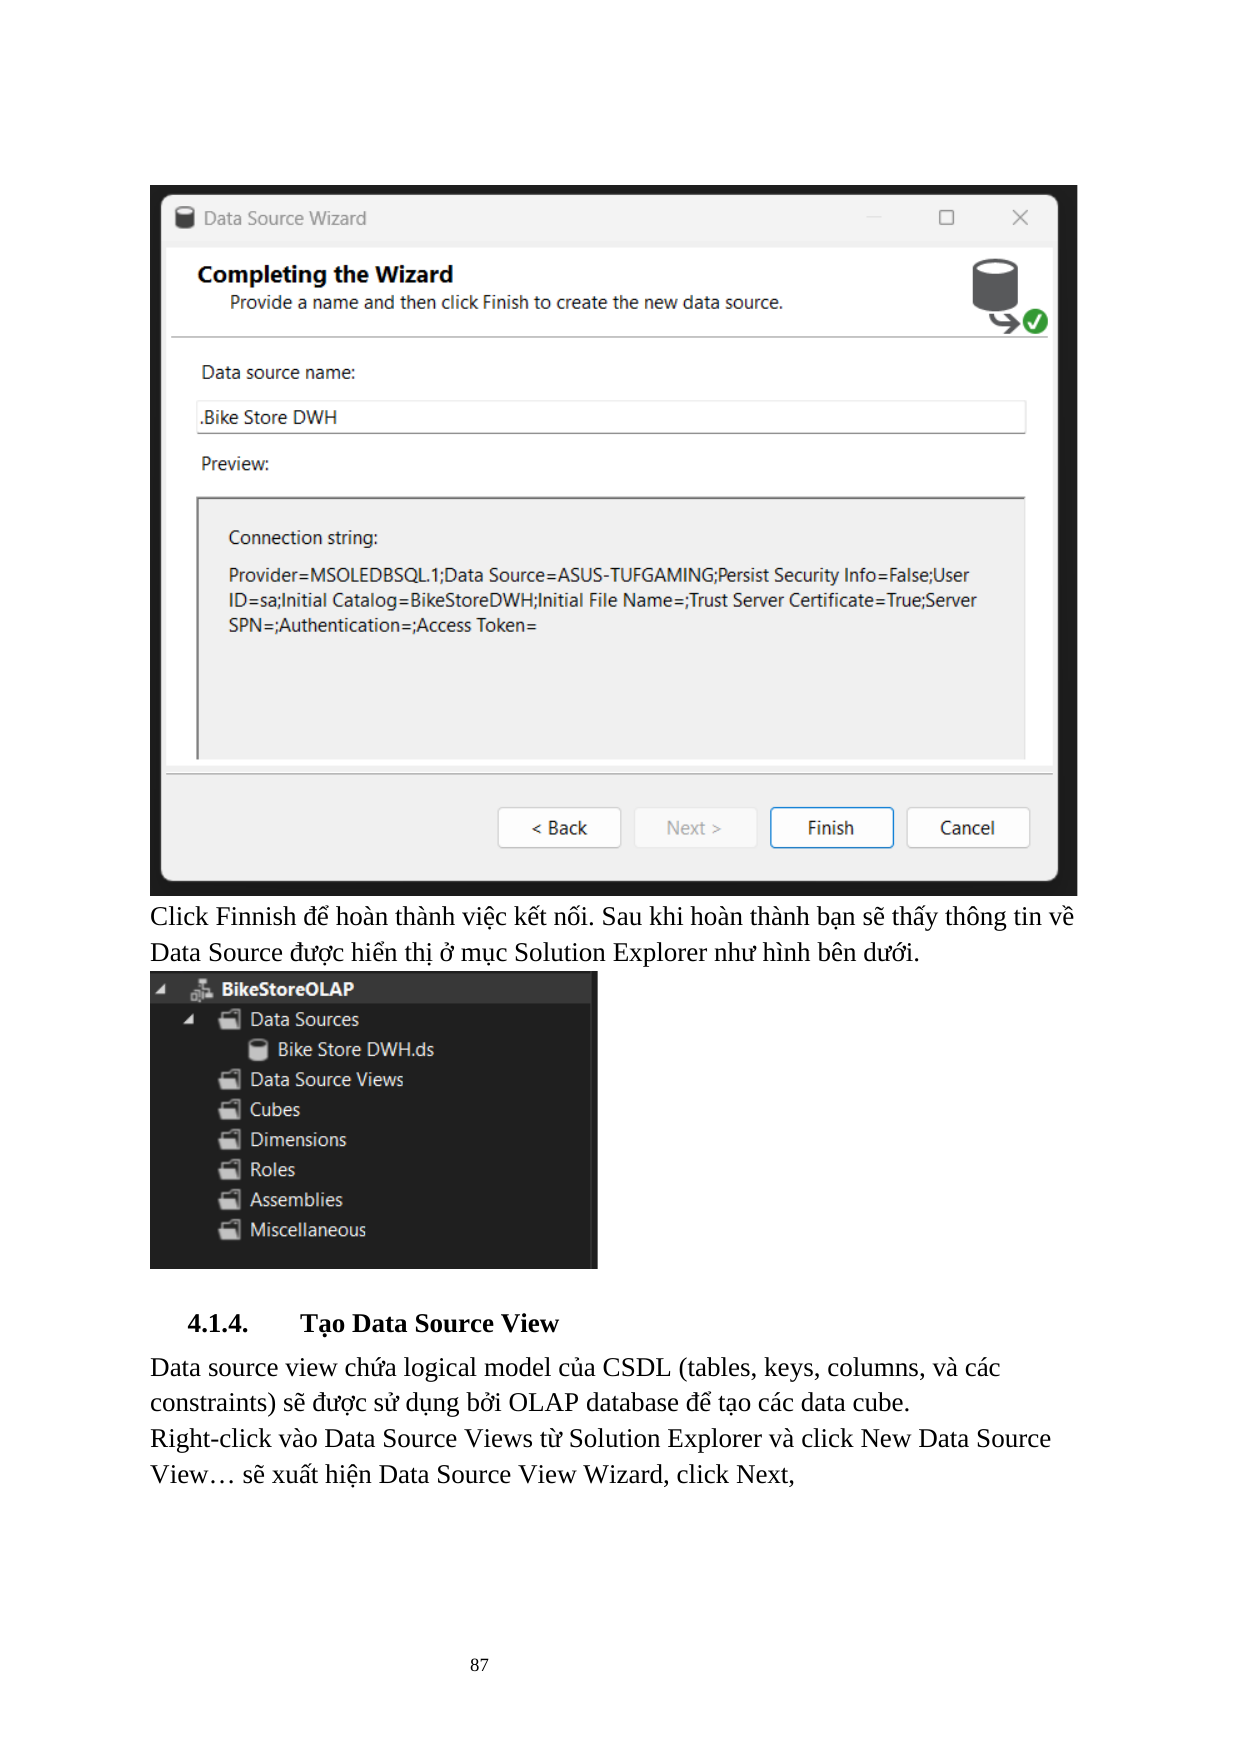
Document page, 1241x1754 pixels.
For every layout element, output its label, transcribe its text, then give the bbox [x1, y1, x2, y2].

picture [150, 971, 598, 1269]
text Data source view chứa logical model của CSDL (tables, keys, columns, và các constraints) sẽ được sử dụng bởi OLAP database để tạo các data cube. [150, 1351, 1090, 1418]
picture [150, 185, 1078, 896]
subtitle Tạo Data Source View [187, 1307, 1090, 1338]
text Right-click vào Data Source Views từ Solution Explorer và click New Data Source View… sẽ xuất hiện Data Source View Wizard, click Next, [150, 1422, 1090, 1489]
text Click Finnish để hoàn thành việc kết nối. Sau khi hoàn thành bạn sẽ thấy thông tin về Data Source được hiển thị ở mục Solution Explorer như hình bên dưới. [150, 900, 1090, 967]
